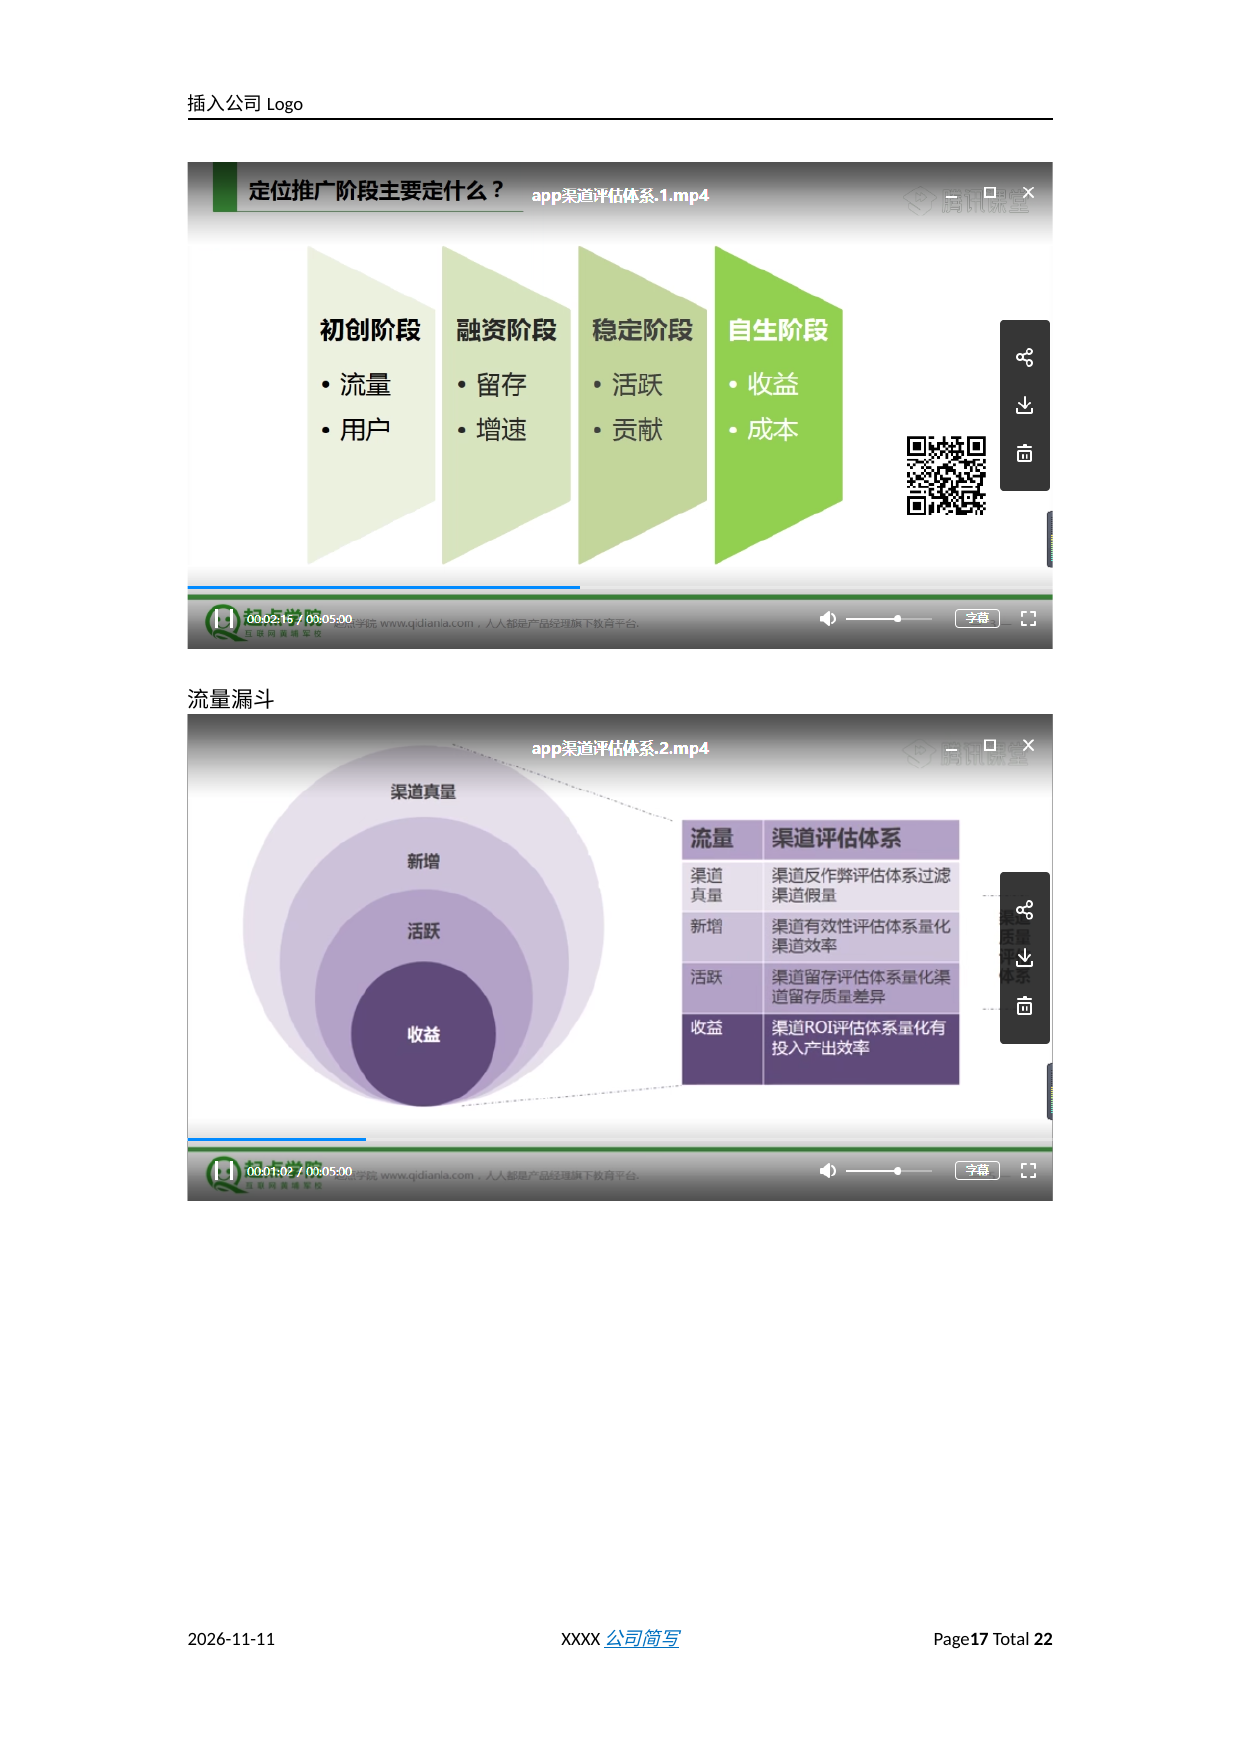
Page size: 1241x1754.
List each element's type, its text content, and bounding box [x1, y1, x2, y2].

picture [187, 714, 1053, 1201]
text 流量漏斗 [187, 682, 1053, 714]
picture [187, 162, 1053, 649]
